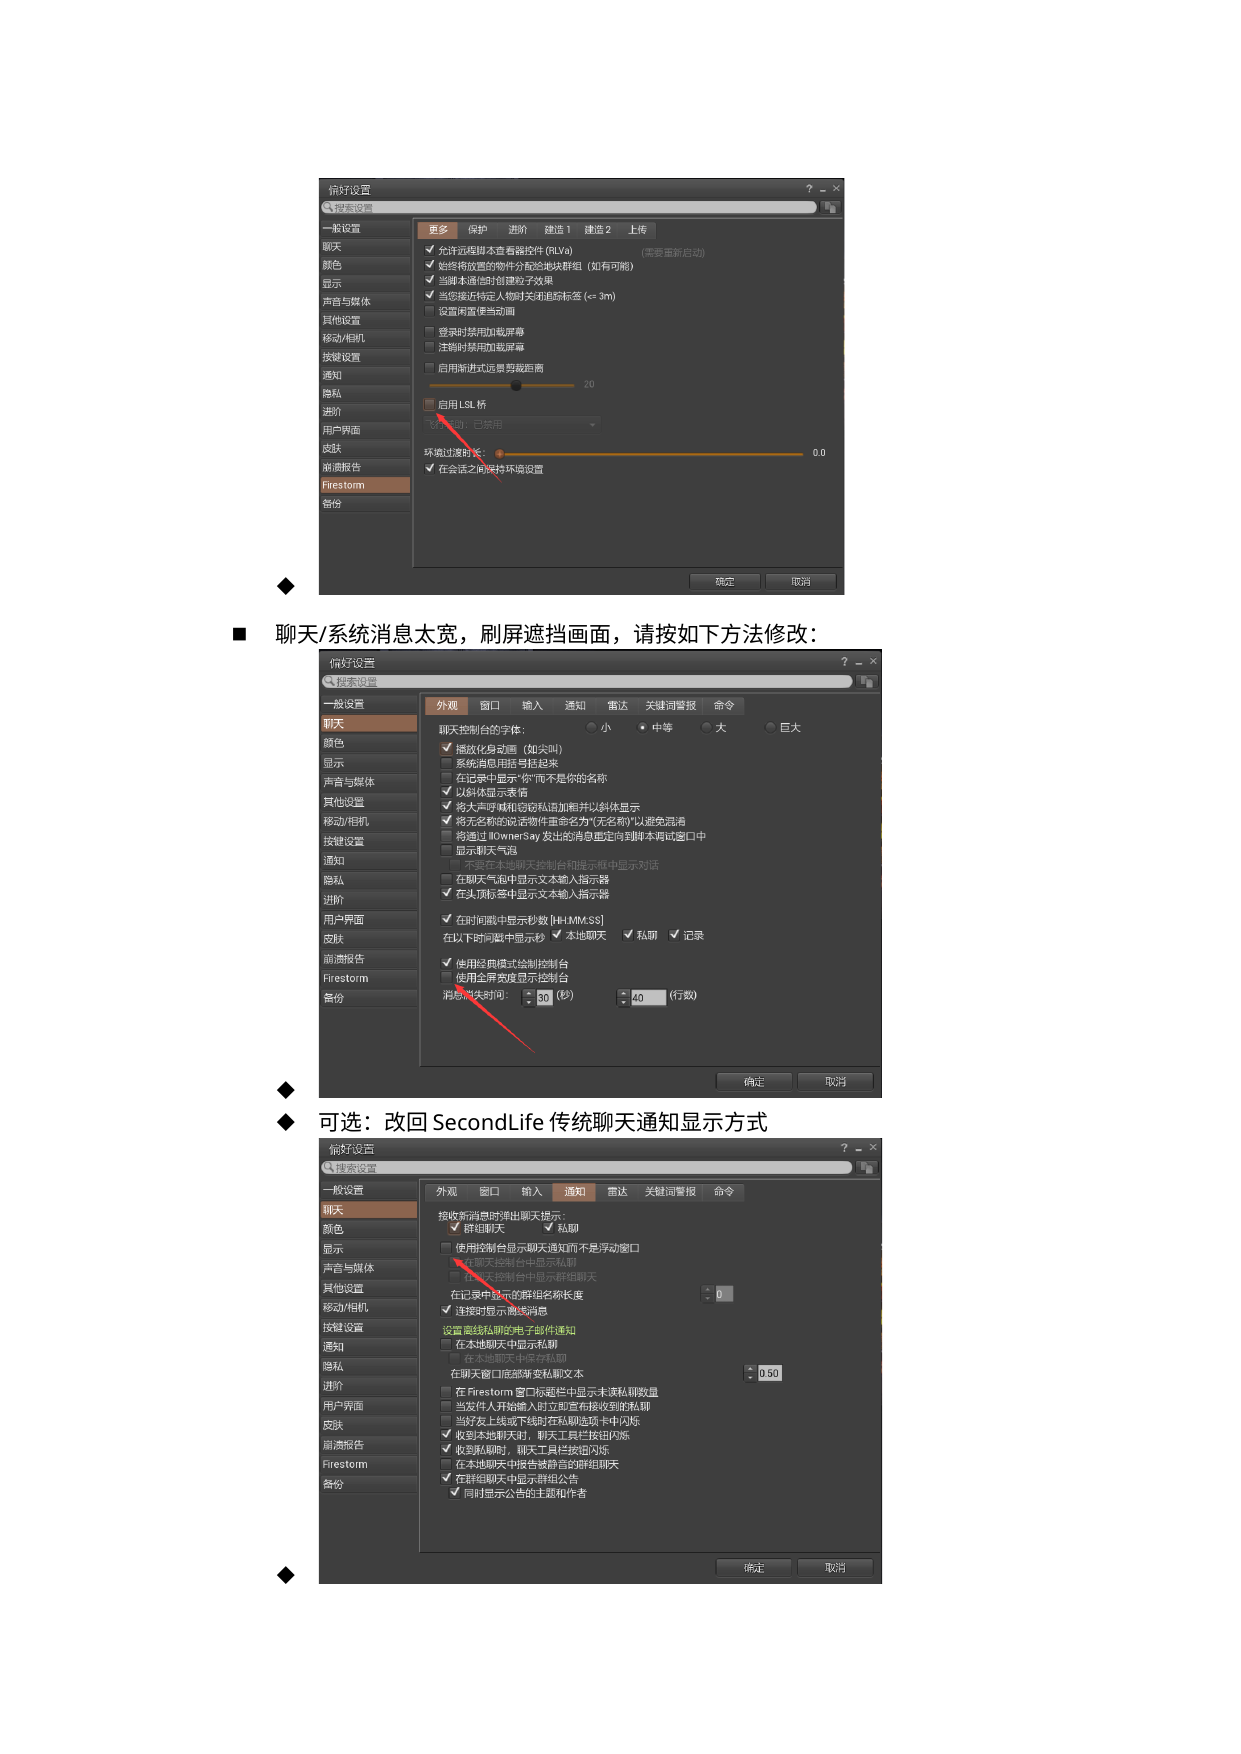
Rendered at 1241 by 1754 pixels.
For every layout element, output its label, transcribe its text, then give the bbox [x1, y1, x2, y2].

picture [318, 178, 845, 595]
list 聊天/系统消息太宽，刷屏遮挡画面，请按如下方法修改： [231, 617, 1053, 649]
picture [318, 649, 882, 1098]
list 可选：改回SecondLife传统聊天通知显示方式 [275, 1104, 1053, 1137]
picture [318, 1138, 883, 1584]
